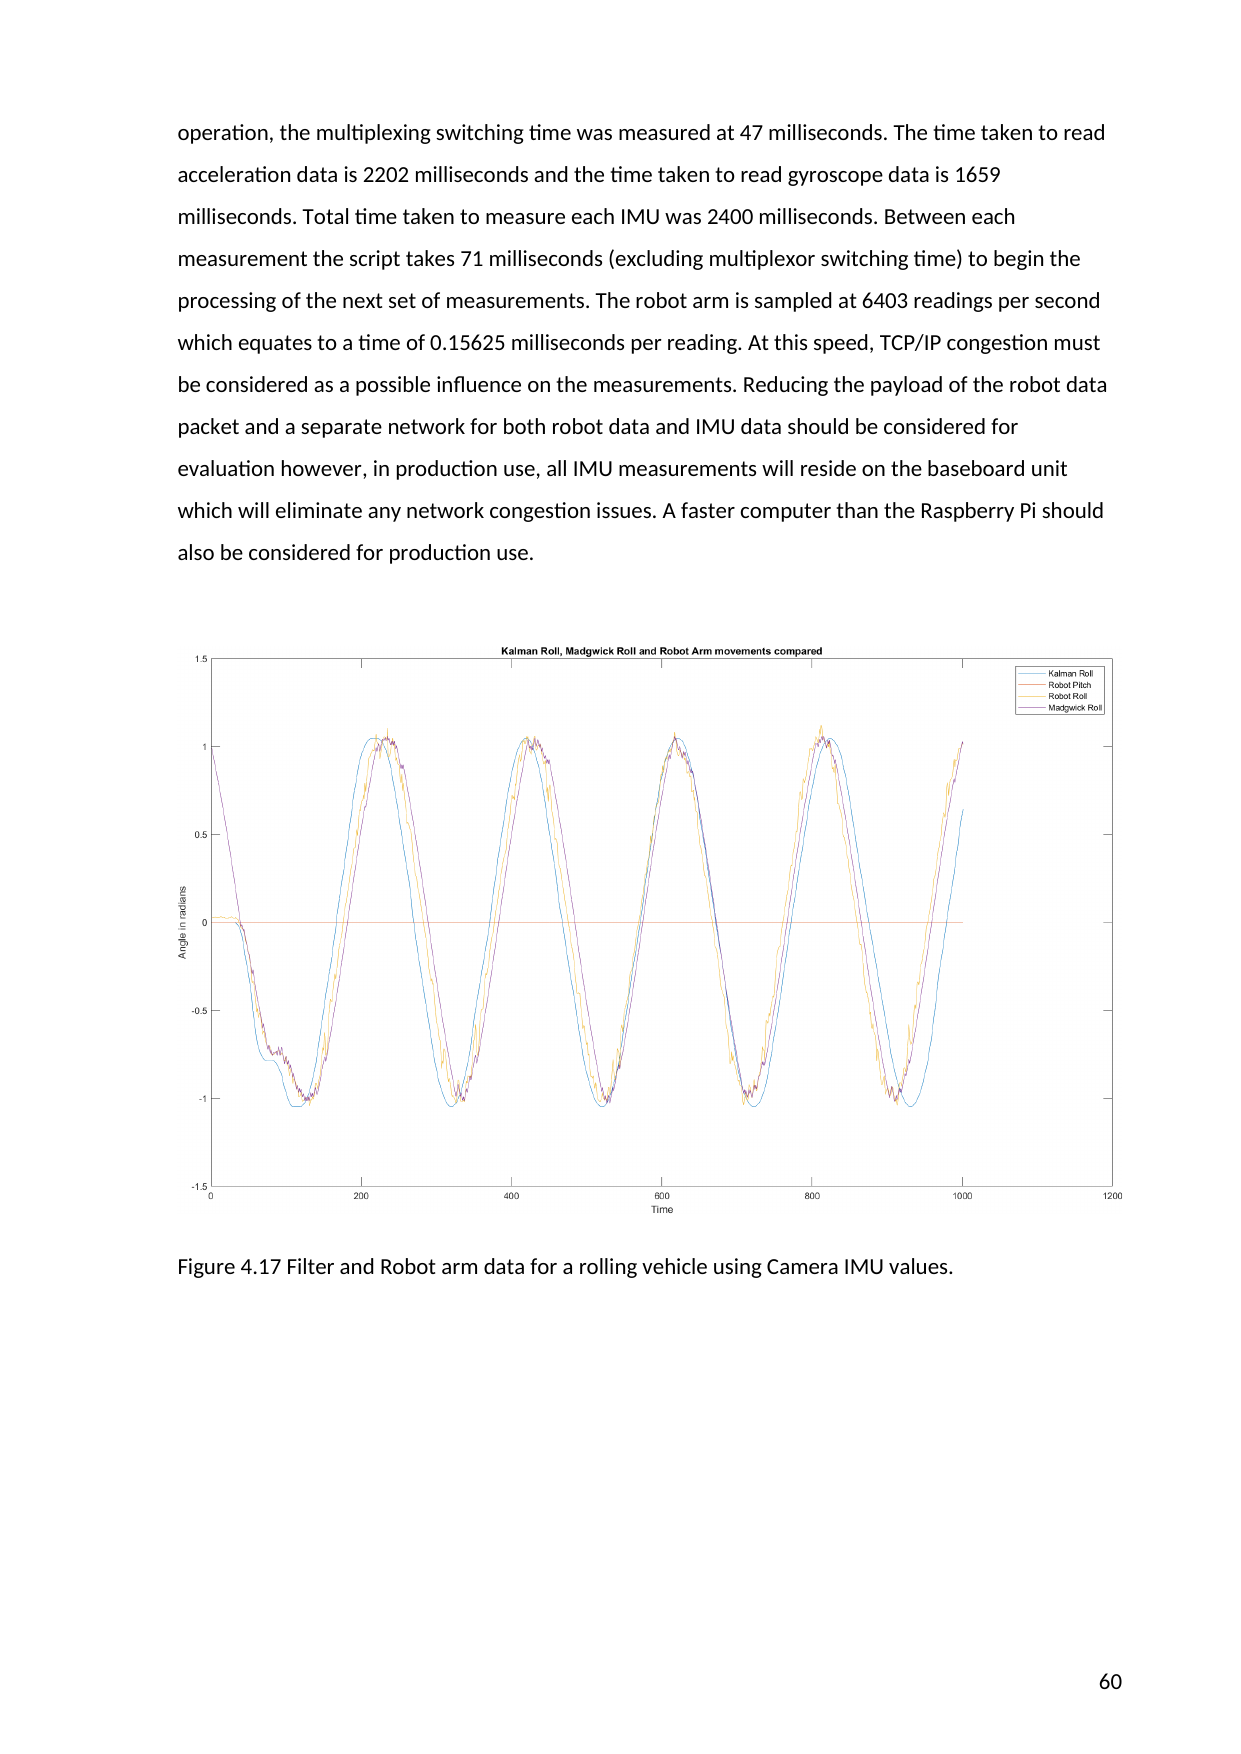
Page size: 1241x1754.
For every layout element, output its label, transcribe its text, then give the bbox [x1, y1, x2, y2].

picture [177, 646, 1123, 1214]
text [177, 118, 1122, 608]
